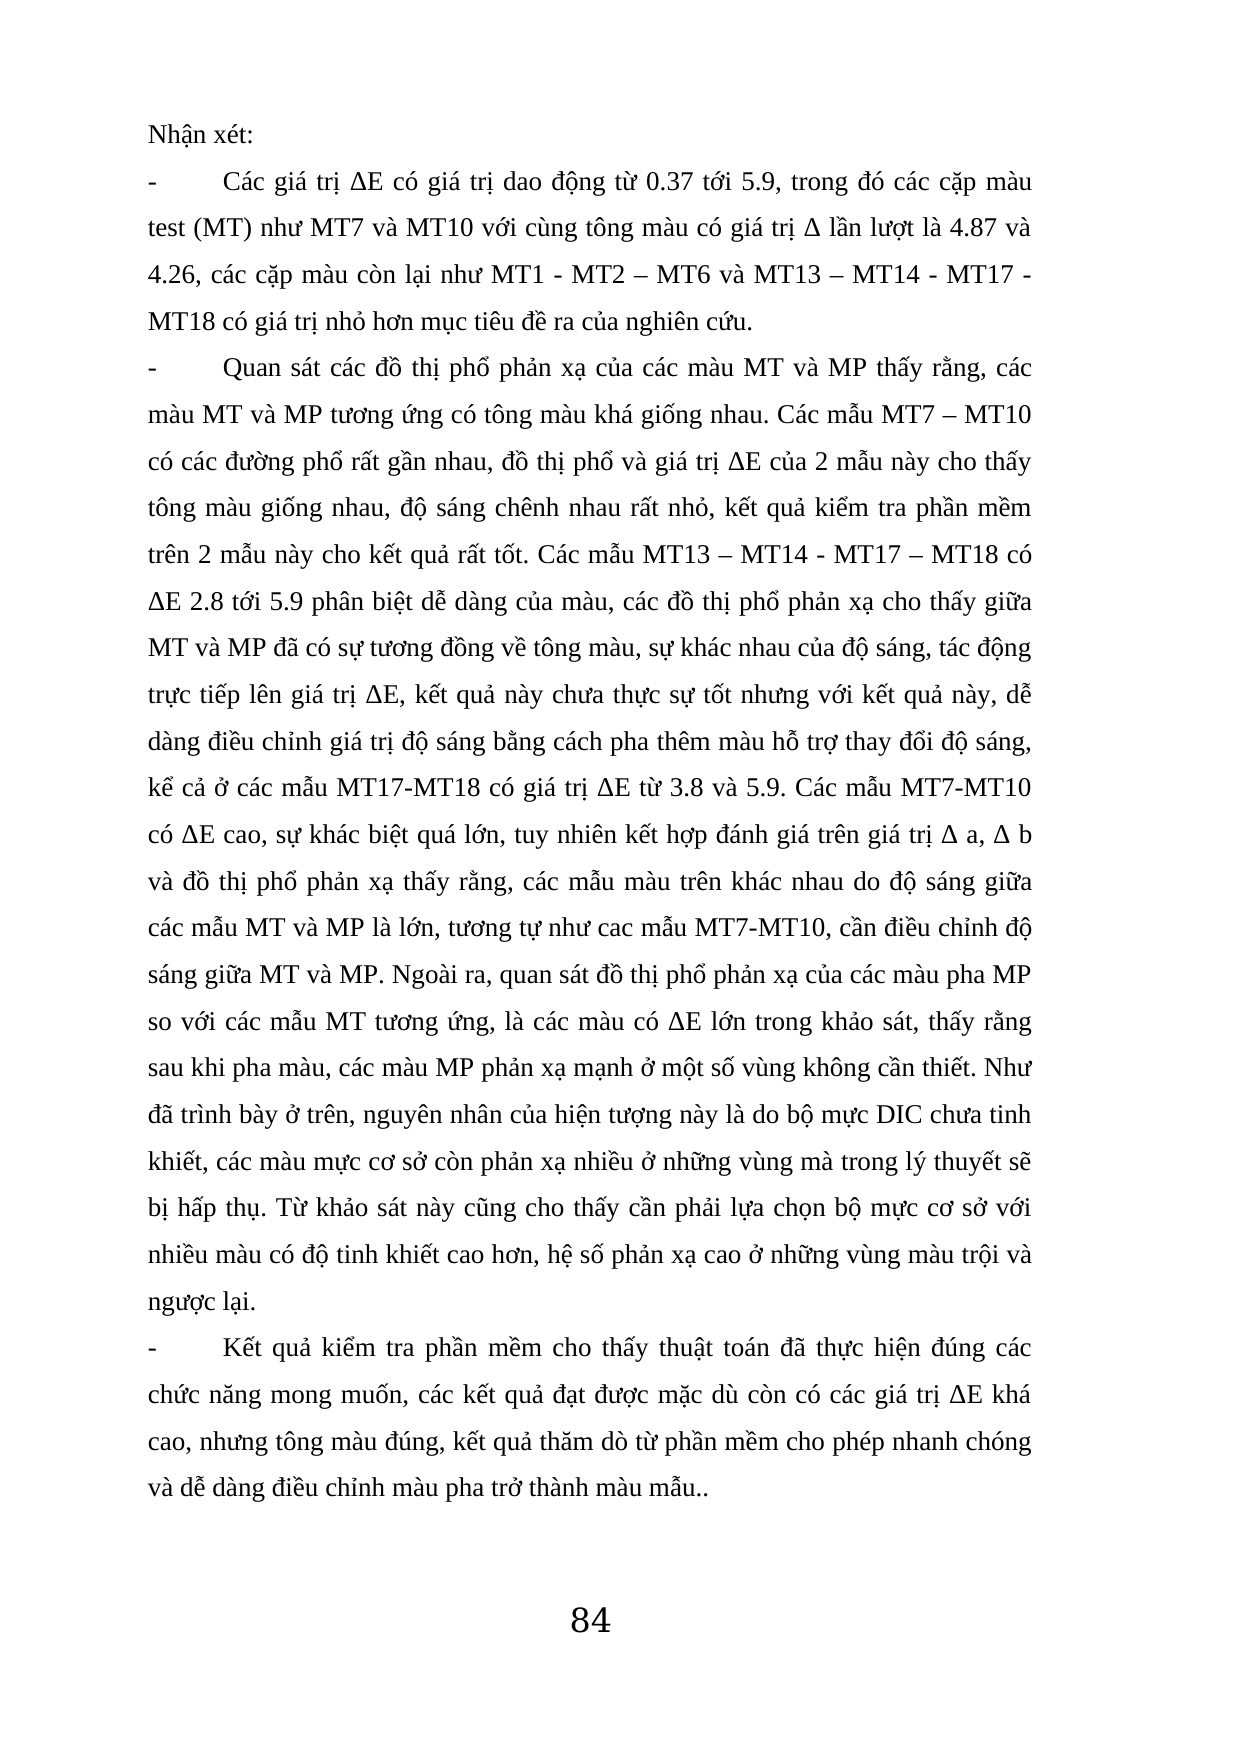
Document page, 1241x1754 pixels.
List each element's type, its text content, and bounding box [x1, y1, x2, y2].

list Quan sát các đồ thị phổ phản xạ của các màu MT và MP thấy rằng, các màu MT và MP tương ứng có tông màu khá giống nhau. Các mẫu MT7 – MT10 có các đường phổ rất gần nhau, đồ thị phổ và giá trị ΔE của 2 mẫu này cho thấy tông màu giống nhau, độ sáng chênh nhau rất nhỏ, kết quả kiểm tra phần mềm trên 2 mẫu này cho kết quả rất tốt. Các mẫu MT13 – MT14 - MT17 – MT18 có ΔE 2.8 tới 5.9 phân biệt dễ dàng của màu, các đồ thị phổ phản xạ cho thấy giữa MT và MP đã có sự tương đồng về tông màu, sự khác nhau của độ sáng, tác động trực tiếp lên giá trị ΔE, kết quả này chưa thực sự tốt nhưng với kết quả này, dễ dàng điều chỉnh giá trị độ sáng bằng cách pha thêm màu hỗ trợ thay đổi độ sáng, kể cả ở các mẫu MT17-MT18 có giá trị ΔE từ 3.8 và 5.9. Các mẫu MT7-MT10 có ΔE cao, sự khác biệt quá lớn, tuy nhiên kết hợp đánh giá trên giá trị Δ a, Δ b và đồ thị phổ phản xạ thấy rằng, các mẫu màu trên khác nhau do độ sáng giữa các mẫu MT và MP là lớn, tương tự như cac mẫu MT7-MT10, cần điều chỉnh độ sáng giữa MT và MP. Ngoài ra, quan sát đồ thị phổ phản xạ của các màu pha MP so với các mẫu MT tương ứng, là các màu có ΔE lớn trong khảo sát, thấy rằng sau khi pha màu, các màu MP phản xạ mạnh ở một số vùng không cần thiết. Như đã trình bày ở trên, nguyên nhân của hiện tượng này là do bộ mực DIC chưa tinh khiết, các màu mực cơ sở còn phản xạ nhiều ở những vùng mà trong lý thuyết sẽ bị hấp thụ. Từ khảo sát này cũng cho thấy cần phải lựa chọn bộ mực cơ sở với nhiều màu có độ tinh khiết cao hơn, hệ số phản xạ cao ở những vùng màu trội và ngược lại. [148, 351, 1033, 1316]
text Nhận xét: [148, 118, 1033, 149]
list Các giá trị ΔE có giá trị dao động từ 0.37 tới 5.9, trong đó các cặp màu test (MT) như MT7 và MT10 với cùng tông màu có giá trị Δ lần lượt là 4.87 và 4.26, các cặp màu còn lại như MT1 - MT2 – MT6 và MT13 – MT14 - MT17 - MT18 có giá trị nhỏ hơn mục tiêu đề ra của nghiên cứu. [148, 165, 1033, 336]
list Kết quả kiểm tra phần mềm cho thấy thuật toán đã thực hiện đúng các chức năng mong muốn, các kết quả đạt được mặc dù còn có các giá trị ΔE khá cao, nhưng tông màu đúng, kết quả thăm dò từ phần mềm cho phép nhanh chóng và dễ dàng điều chỉnh màu pha trở thành màu mẫu.. [148, 1331, 1033, 1503]
